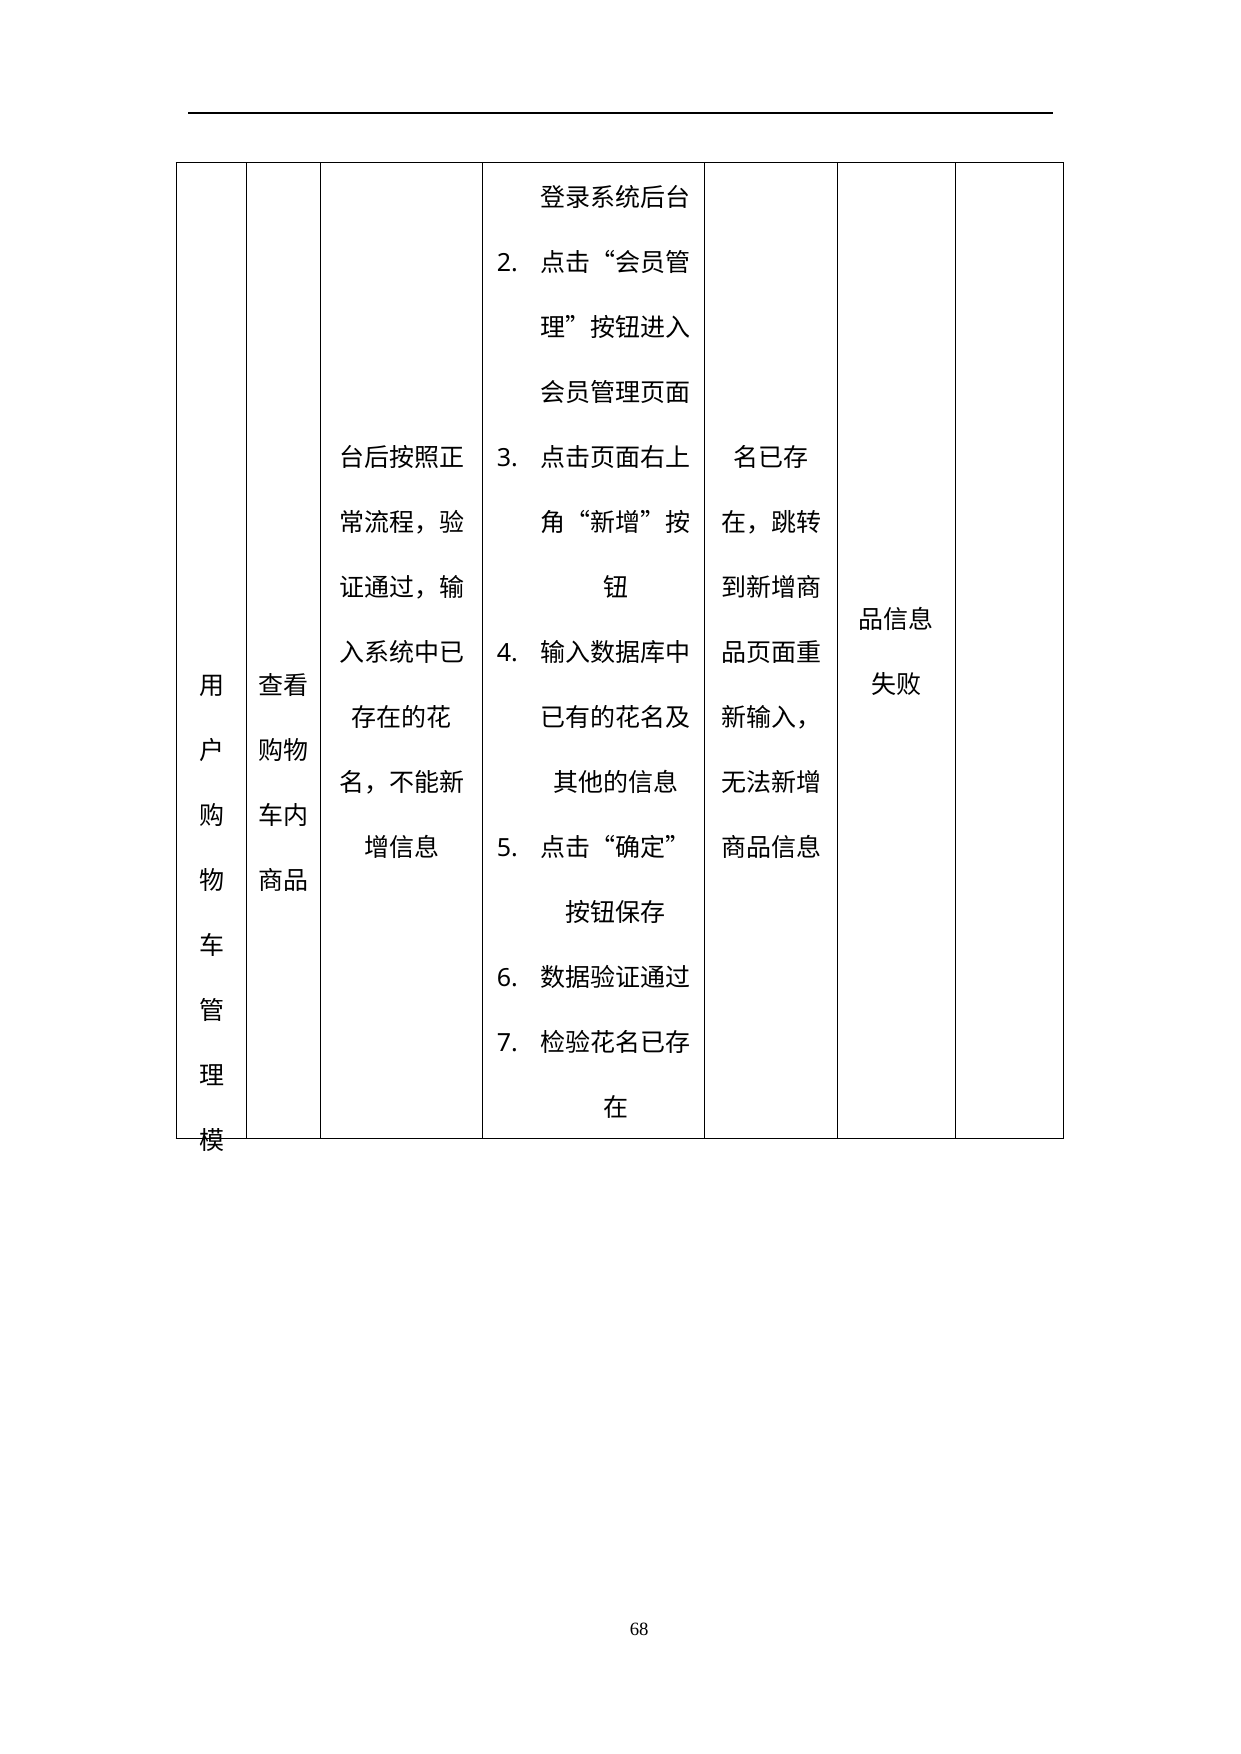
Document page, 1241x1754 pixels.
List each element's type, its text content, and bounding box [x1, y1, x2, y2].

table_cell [705, 163, 837, 1138]
table_cell 新增商品信息失败 [838, 163, 955, 1138]
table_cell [321, 163, 482, 1138]
table_cell 是 [956, 163, 1063, 1138]
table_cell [483, 163, 704, 1138]
